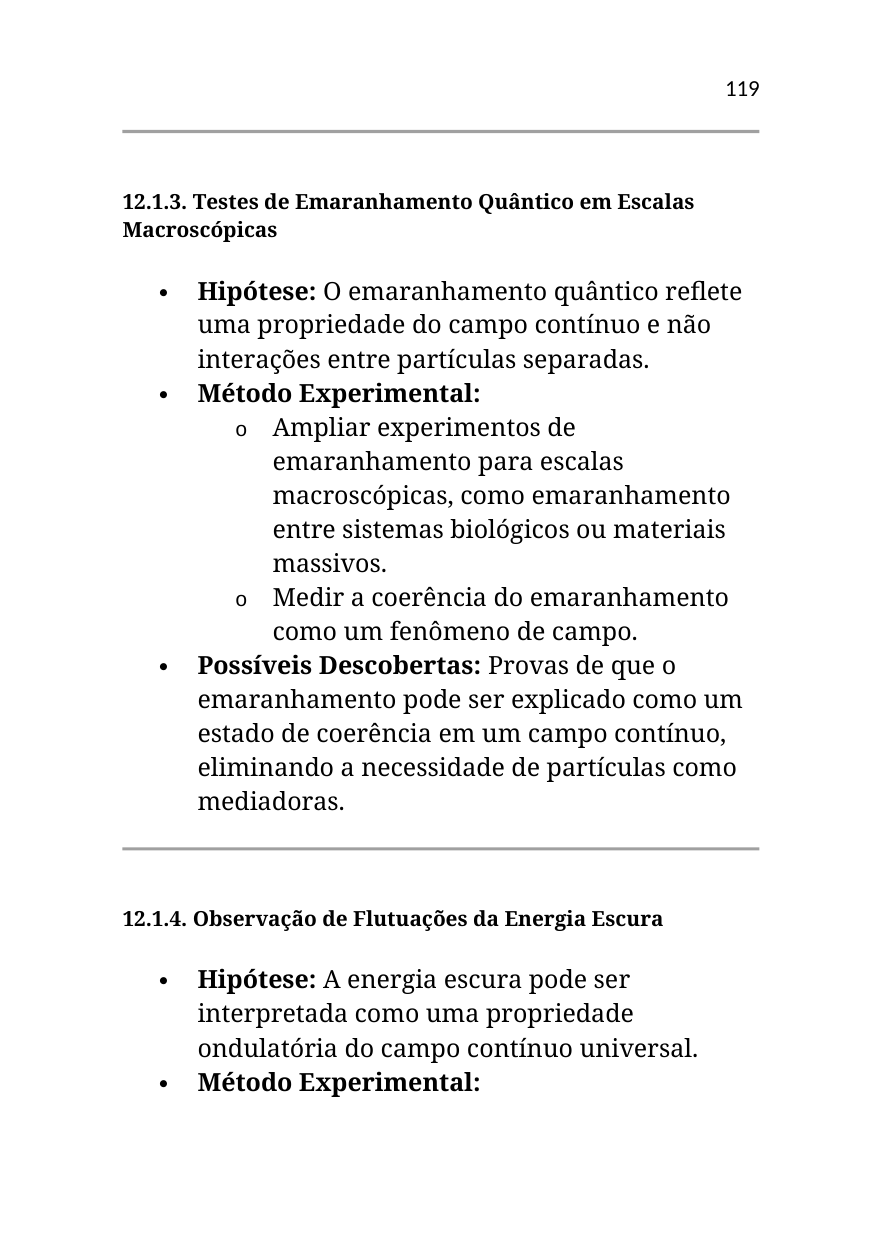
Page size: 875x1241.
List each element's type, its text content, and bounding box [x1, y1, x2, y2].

list Hipótese: O emaranhamento quântico reflete uma propriedade do campo contínuo e não interações entre partículas separadas. [160, 273, 759, 375]
list Ampliar experimentos de emaranhamento para escalas macroscópicas, como emaranhamento entre sistemas biológicos ou materiais massivos. [235, 409, 759, 580]
list Método Experimental: [160, 375, 759, 409]
list Método Experimental: [160, 1064, 759, 1098]
list Medir a coerência do emaranhamento como um fenômeno de campo. [235, 580, 759, 648]
text 12.1.3. Testes de Emaranhamento Quântico em Escalas Macroscópicas [122, 187, 759, 244]
list Possíveis Descobertas: Provas de que o emaranhamento pode ser explicado como um estado de coerência em um campo contínuo, eliminando a necessidade de partículas como mediadoras. [160, 648, 759, 818]
text 12.1.4. Observação de Flutuações da Energia Escura [122, 904, 759, 933]
list Hipótese: A energia escura pode ser interpretada como uma propriedade ondulatória do campo contínuo universal. [160, 962, 759, 1064]
